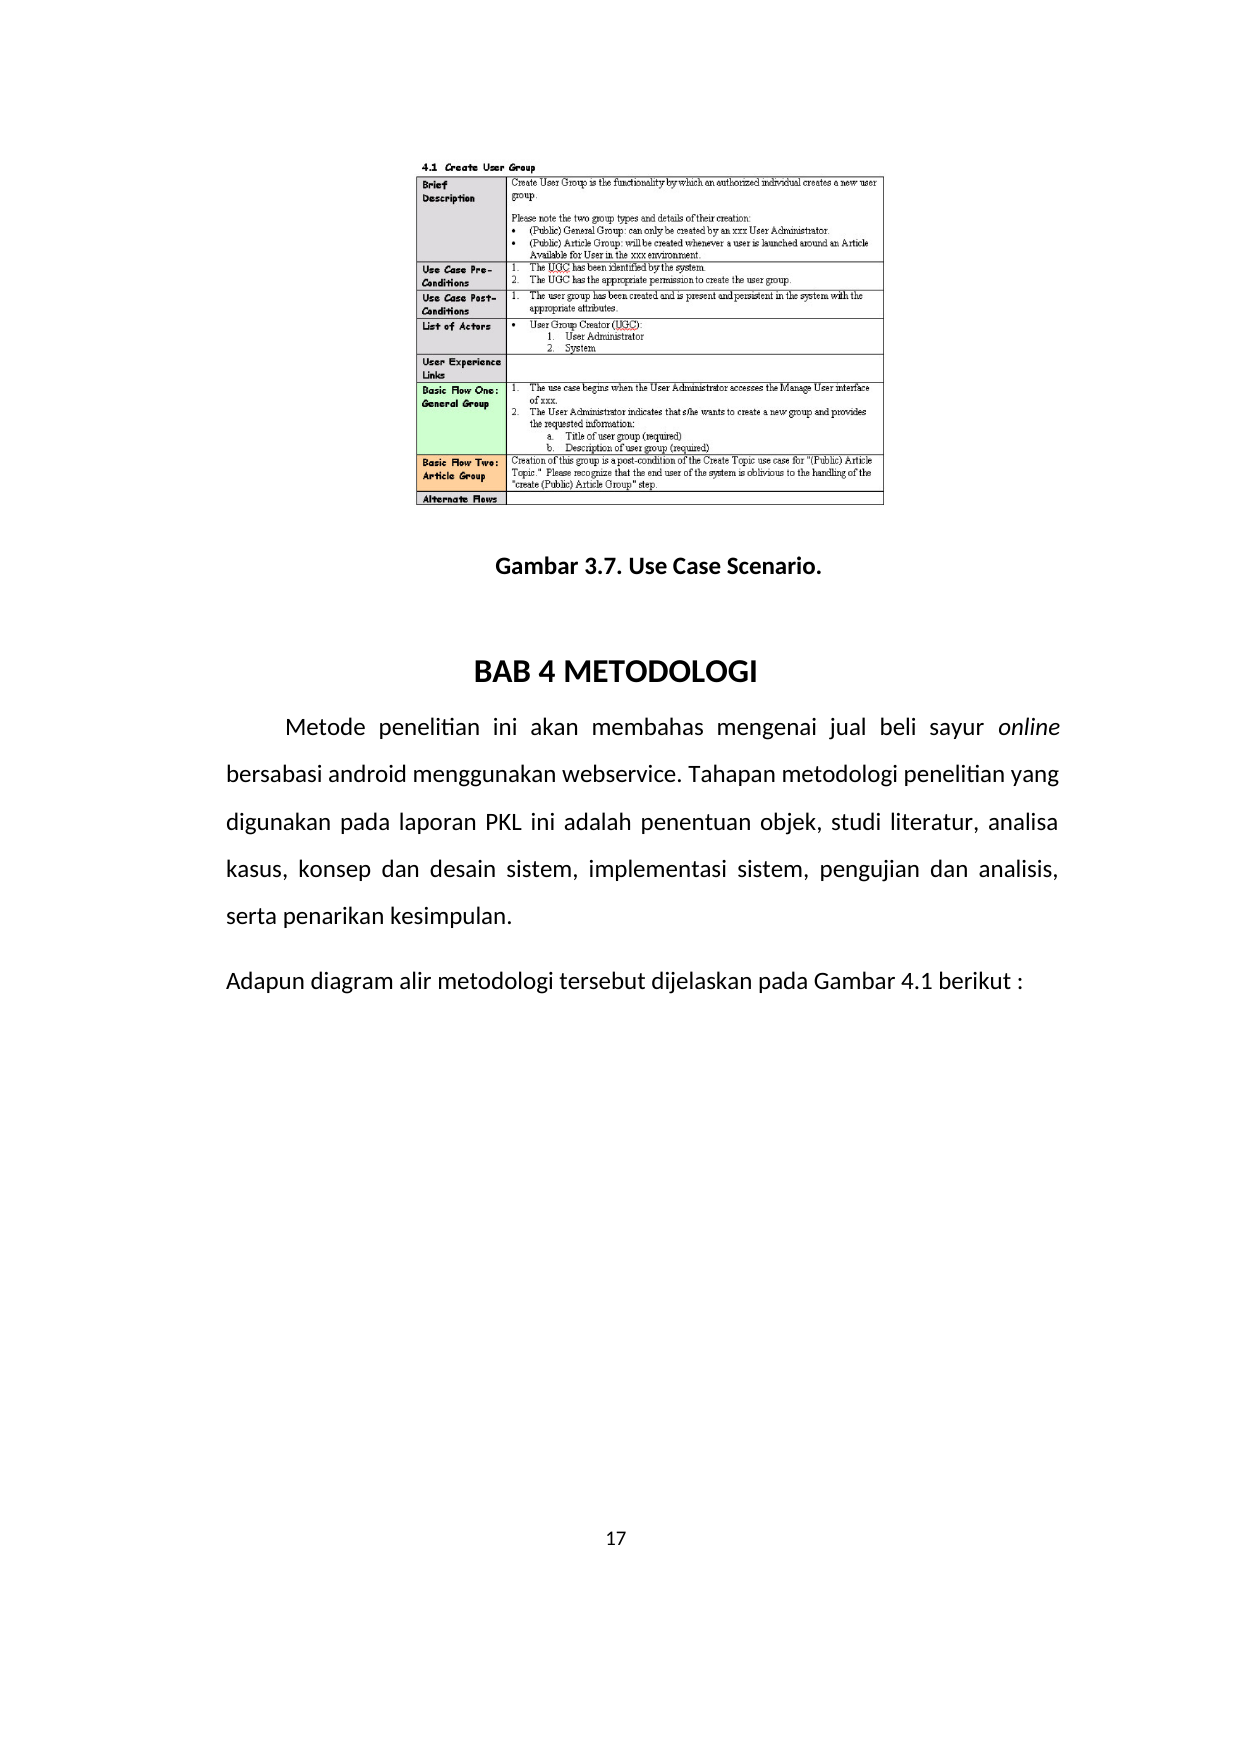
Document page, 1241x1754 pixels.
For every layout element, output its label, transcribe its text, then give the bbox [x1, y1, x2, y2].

subtitle Gambar 3.7. Use Case Scenario. [226, 550, 1092, 580]
text Metode penelitian ini akan membahas mengenai jual beli sayur online bersabasi android menggunakan webservice. Tahapan metodologi penelitian yang digunakan pada laporan PKL ini adalah penentuan objek, studi literatur, analisa kasus, konsep dan desain sistem, implementasi sistem, pengujian dan analisis, serta penarikan kesimpulan. [226, 711, 1060, 931]
picture [411, 159, 892, 515]
text METODOLOGI [141, 650, 1090, 691]
text Adapun diagram alir metodologi tersebut dijelaskan pada Gambar 4.1 berikut : [226, 966, 1090, 996]
